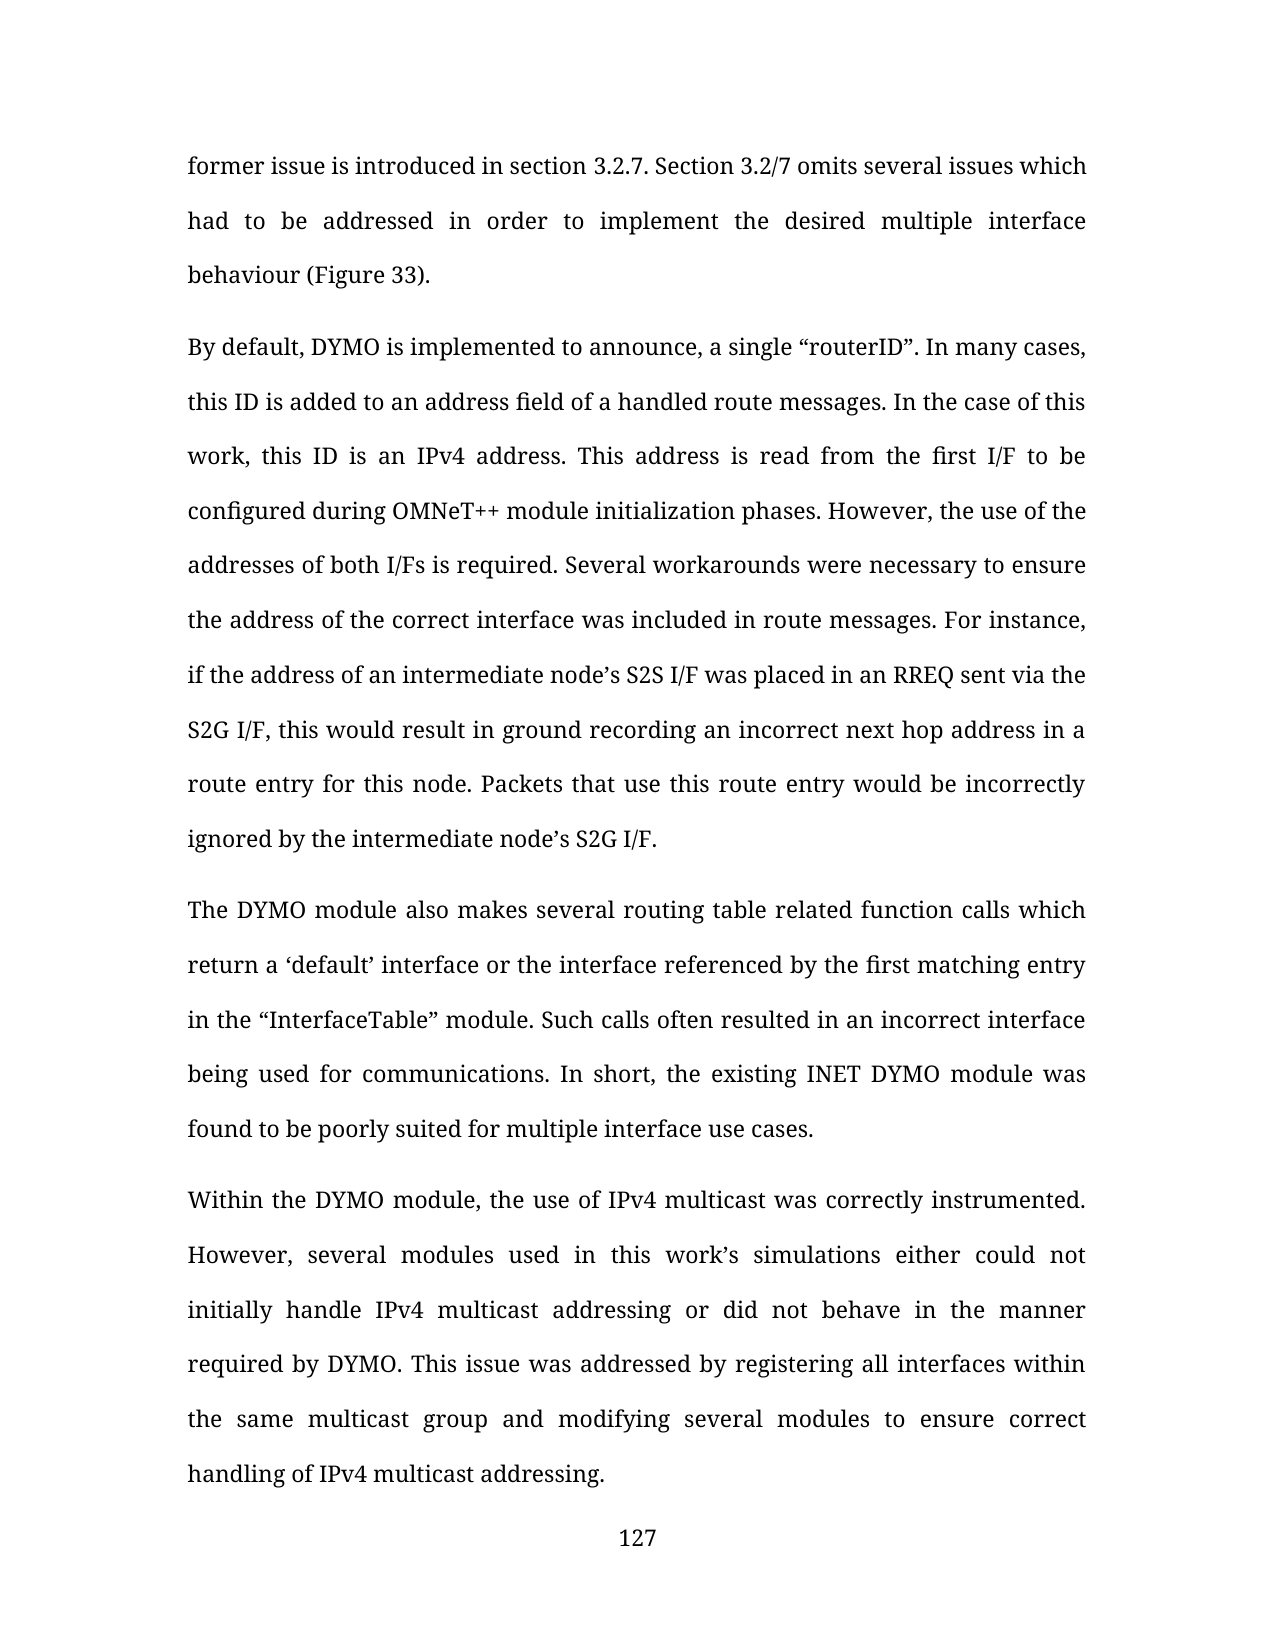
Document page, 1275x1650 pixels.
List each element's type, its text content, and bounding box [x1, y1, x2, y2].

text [187, 150, 1087, 291]
text The DYMO module also makes several routing table related function calls which return a ‘default’ interface or the interface referenced by the first matching entry in the “InterfaceTable” module. Such calls often resulted in an incorrect interface being used for communications. In short, the existing INET DYMO module was found to be poorly suited for multiple interface use cases. [187, 894, 1087, 1144]
text By default, DYMO is implemented to announce, a single “routerID”. In many cases, this ID is added to an address field of a handled route messages. In the case of this work, this ID is an IPv4 address. This address is read from the first I/F to be configured during OMNeT++ module initialization phases. However, the use of the addresses of both I/Fs is required. Several workarounds were necessary to ensure the address of the correct interface was included in route messages. For instance, if the address of an intermediate node’s S2S I/F was placed in an RREQ sent via the S2G I/F, this would result in ground recording an incorrect next hop address in a route entry for this node. Packets that use this route entry would be incorrectly ignored by the intermediate node’s S2G I/F. [187, 331, 1087, 854]
text Within the DYMO module, the use of IPv4 multicast was correctly instrumented. However, several modules used in this work’s simulations either could not initially handle IPv4 multicast addressing or did not behave in the manner required by DYMO. This issue was addressed by registering all interfaces within the same multicast group and modifying several modules to ensure correct handling of IPv4 multicast addressing. [187, 1184, 1087, 1489]
